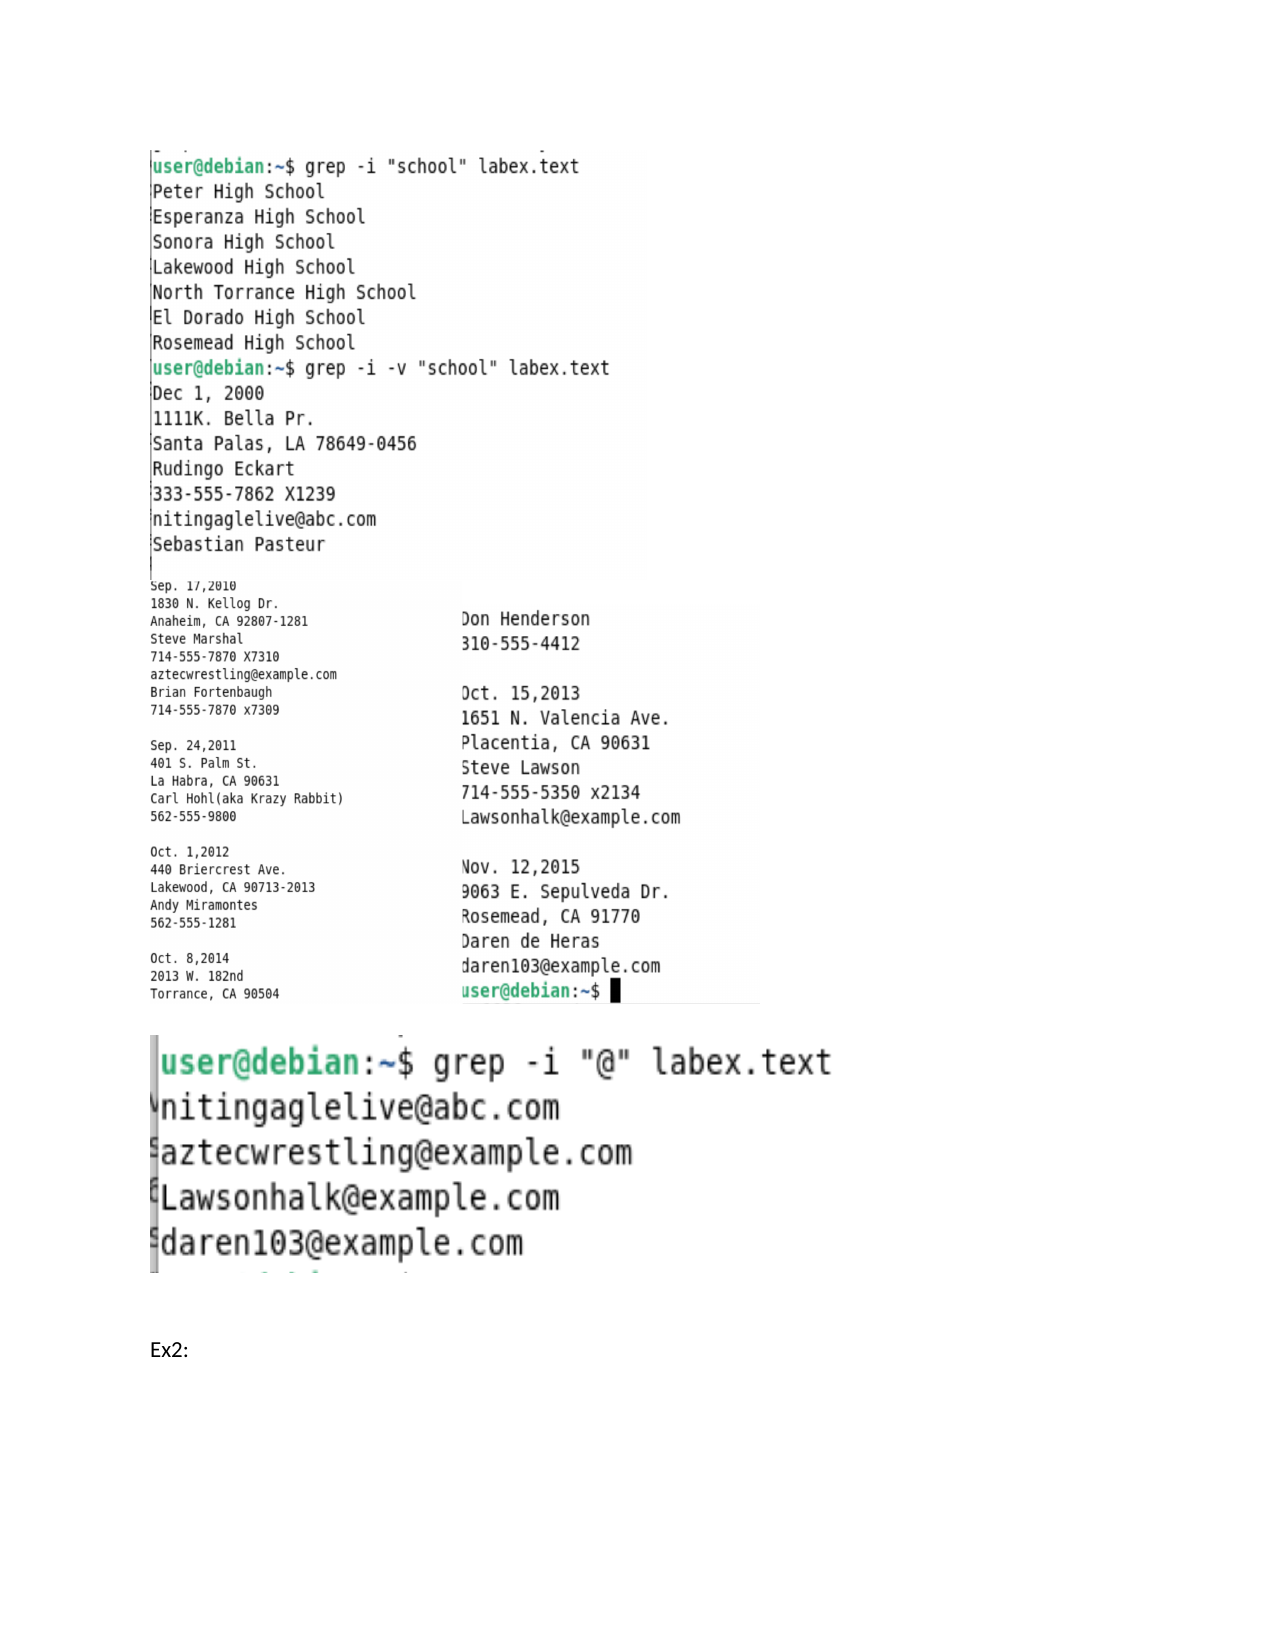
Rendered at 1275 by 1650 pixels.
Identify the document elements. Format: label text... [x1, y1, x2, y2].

text Ex2: [150, 1335, 1125, 1363]
picture [150, 1035, 899, 1273]
picture [150, 150, 647, 580]
picture [150, 581, 760, 1004]
